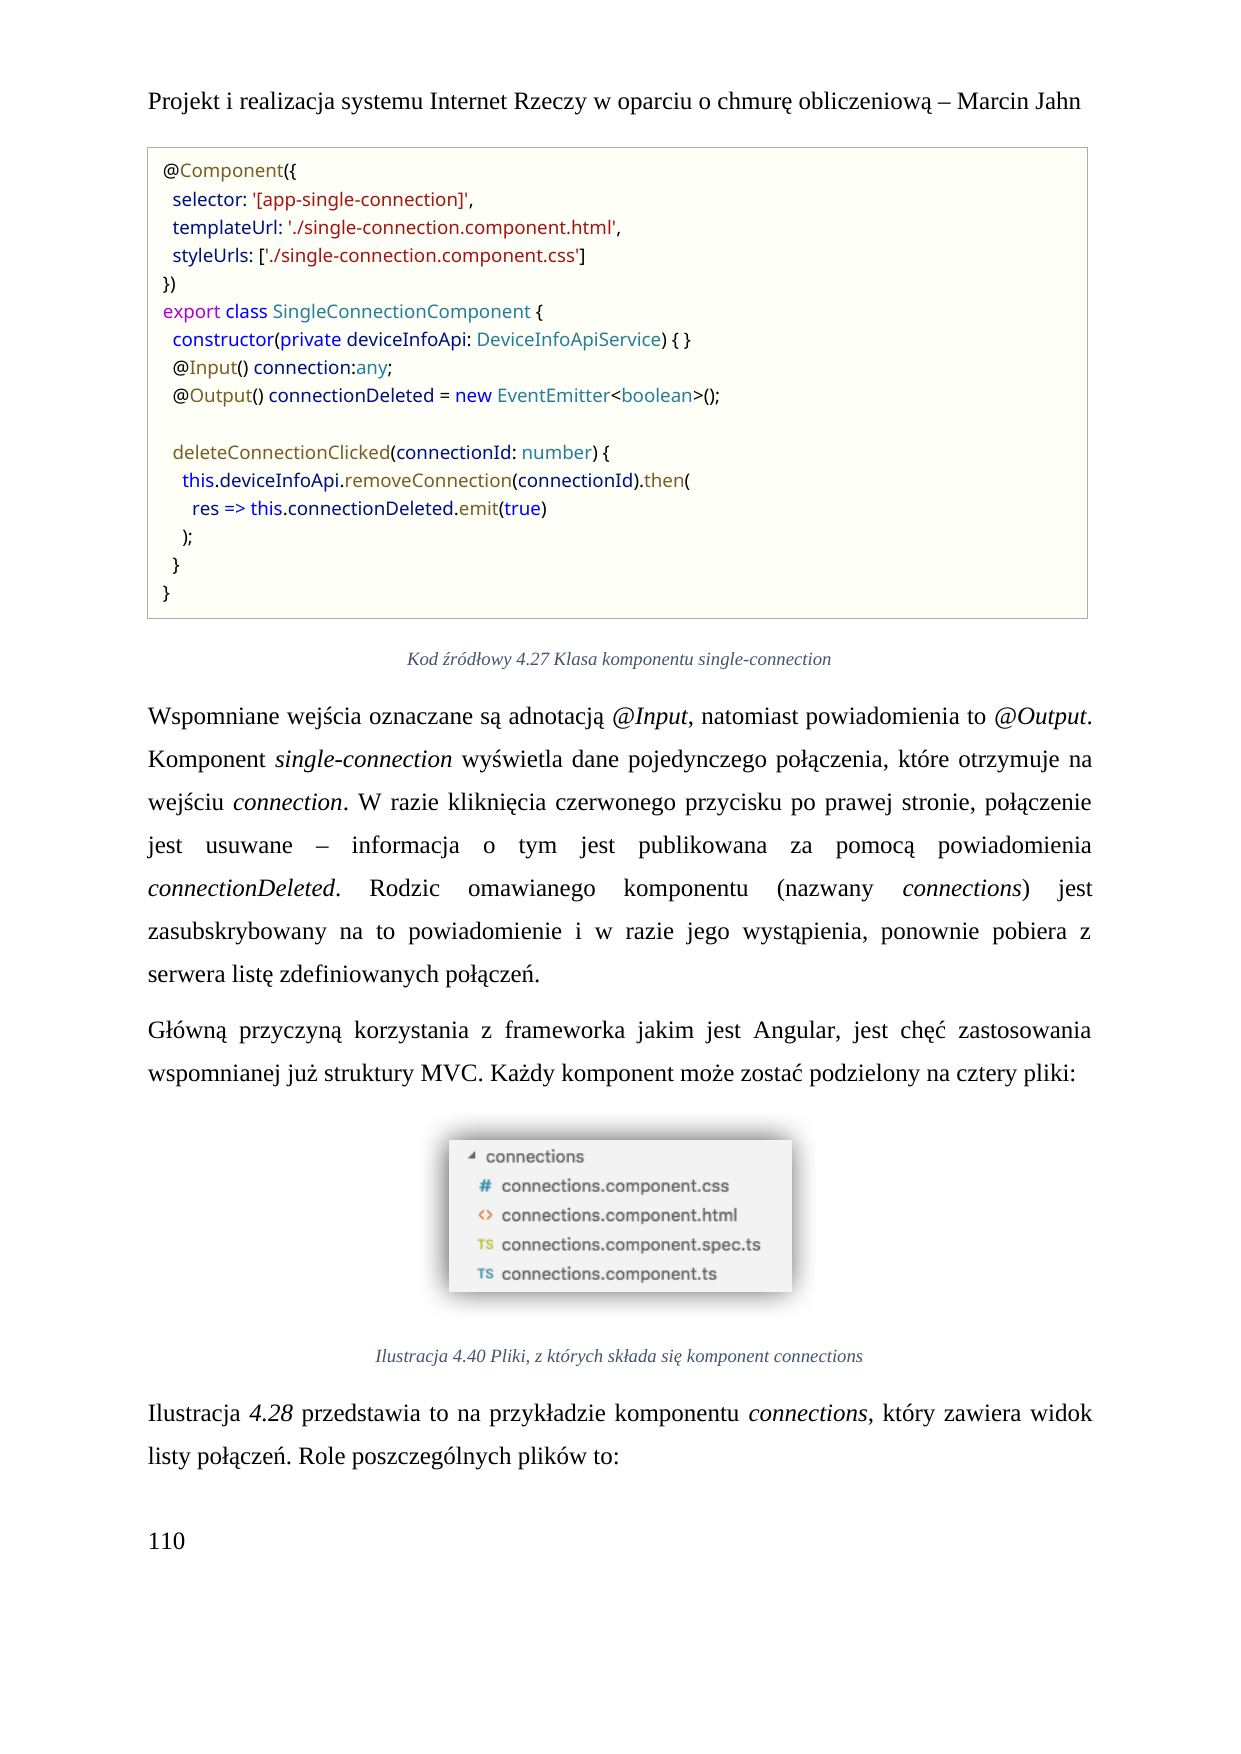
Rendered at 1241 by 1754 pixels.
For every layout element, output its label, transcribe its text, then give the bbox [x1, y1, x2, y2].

text Główną przyczyną korzystania z frameworka jakim jest Angular, jest chęć zastosowania wspomnianej już struktury MVC. Każdy komponent może zostać podzielony na cztery pliki: [148, 1015, 1093, 1087]
picture [449, 1140, 792, 1292]
text Wspomniane wejścia oznaczane są adnotacją @Input, natomiast powiadomienia to @Output. Komponent single-connection wyświetla dane pojedynczego połączenia, które otrzymuje na wejściu connection. W razie kliknięcia czerwonego przycisku po prawej stronie, połączenie jest usuwane – informacja o tym jest publikowana za pomocą powiadomienia connectionDeleted. Rodzic omawianego komponentu (nazwany connections) jest zasubskrybowany na to powiadomienie i w razie jego wystąpienia, ponownie pobiera z serwera listę zdefiniowanych połączeń. [148, 701, 1093, 988]
text Ilustracja 4.28 przedstawia to na przykładzie komponentu connections, który zawiera widok listy połączeń. Role poszczególnych plików to: [148, 1398, 1093, 1470]
